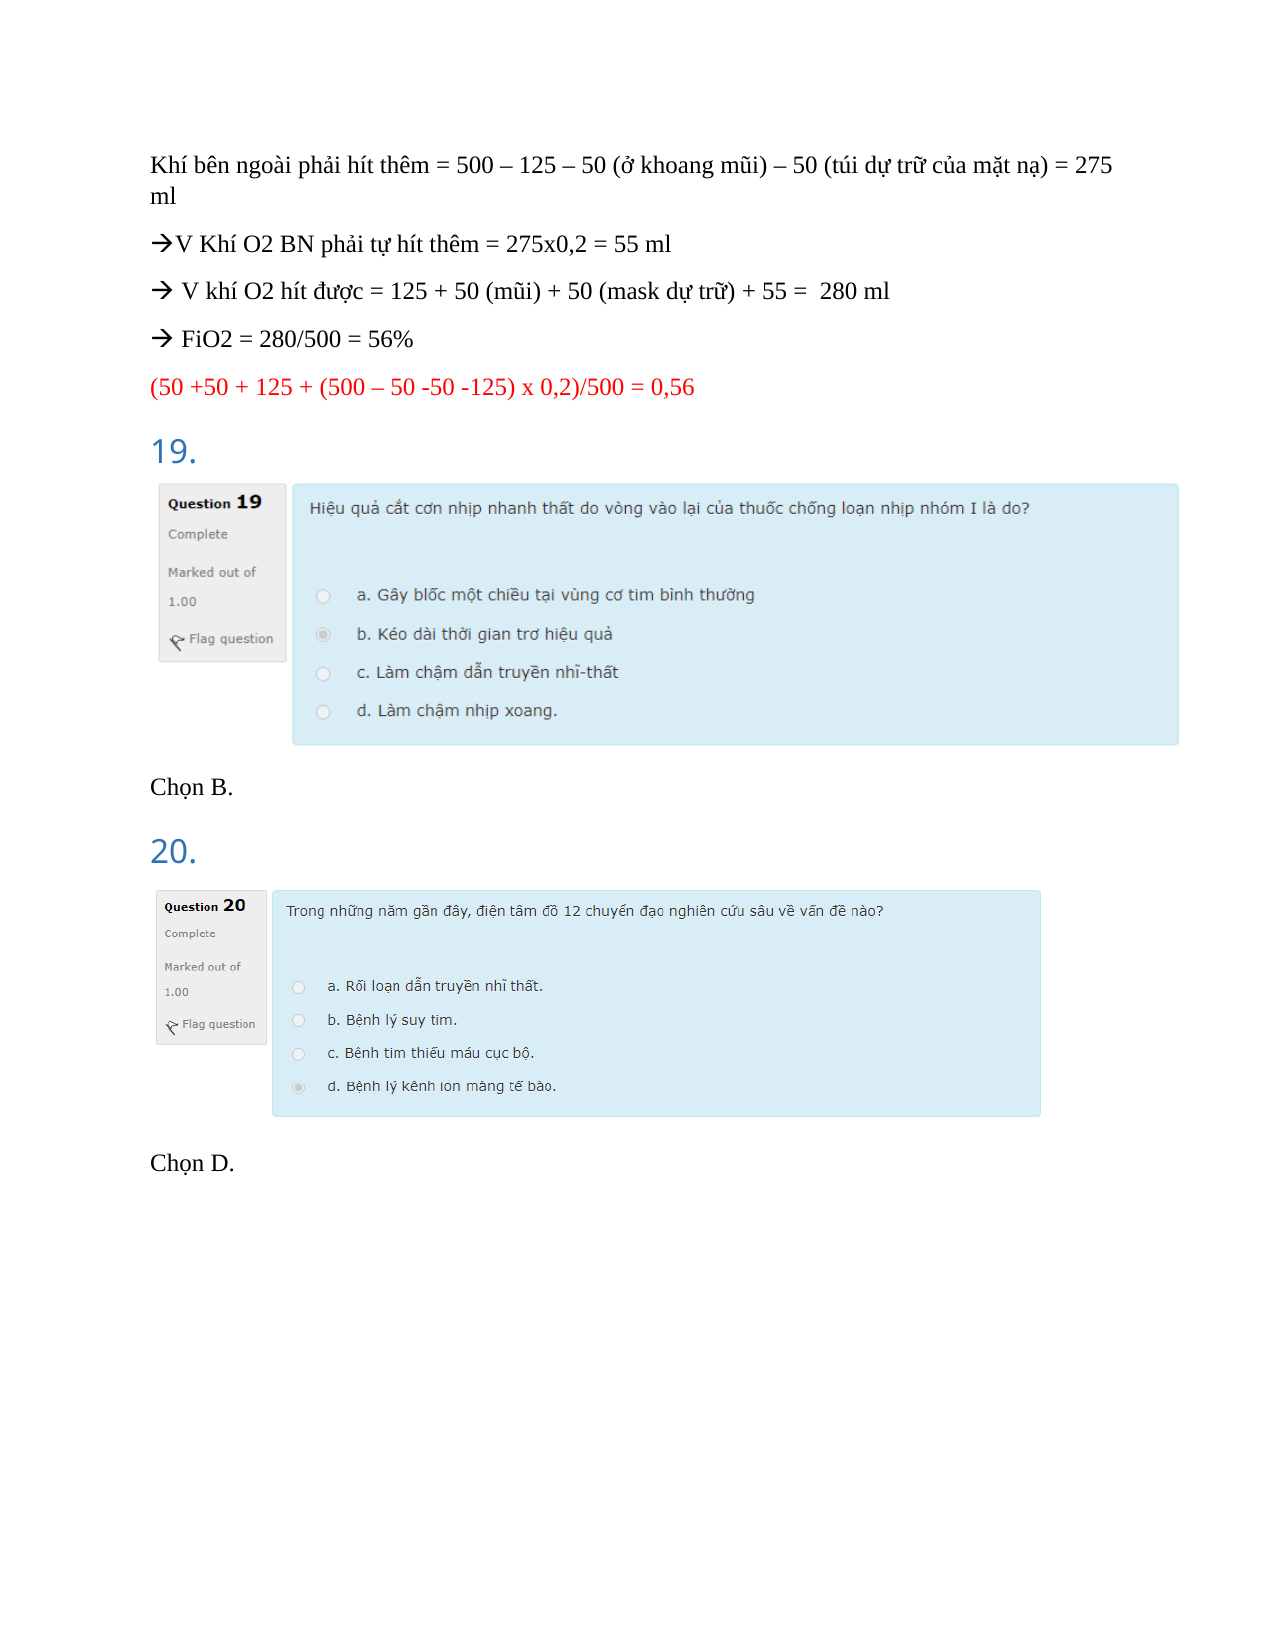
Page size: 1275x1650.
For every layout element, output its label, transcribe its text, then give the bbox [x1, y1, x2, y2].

subtitle 20. [150, 828, 1125, 873]
text Chọn D. [150, 1148, 1125, 1177]
text (50 +50 + 125 + (500 – 50 -50 -125) x 0,2)/500 = 0,56 [150, 372, 1125, 401]
picture [150, 876, 1052, 1130]
text V khí O2 hít được = 125 + 50 (mũi) + 50 (mask dự trữ) + 55 = 280 ml [150, 276, 1125, 305]
picture [150, 476, 1212, 753]
text Chọn B. [150, 772, 1125, 801]
text V Khí O2 BN phải tự hít thêm = 275x0,2 = 55 ml [150, 229, 1125, 257]
text Khí bên ngoài phải hít thêm = 500 – 125 – 50 (ở khoang mũi) – 50 (túi dự trữ của mặt nạ) = 275 ml [150, 150, 1125, 210]
text FiO2 = 280/500 = 56% [150, 324, 1125, 353]
subtitle 19. [150, 428, 1125, 473]
